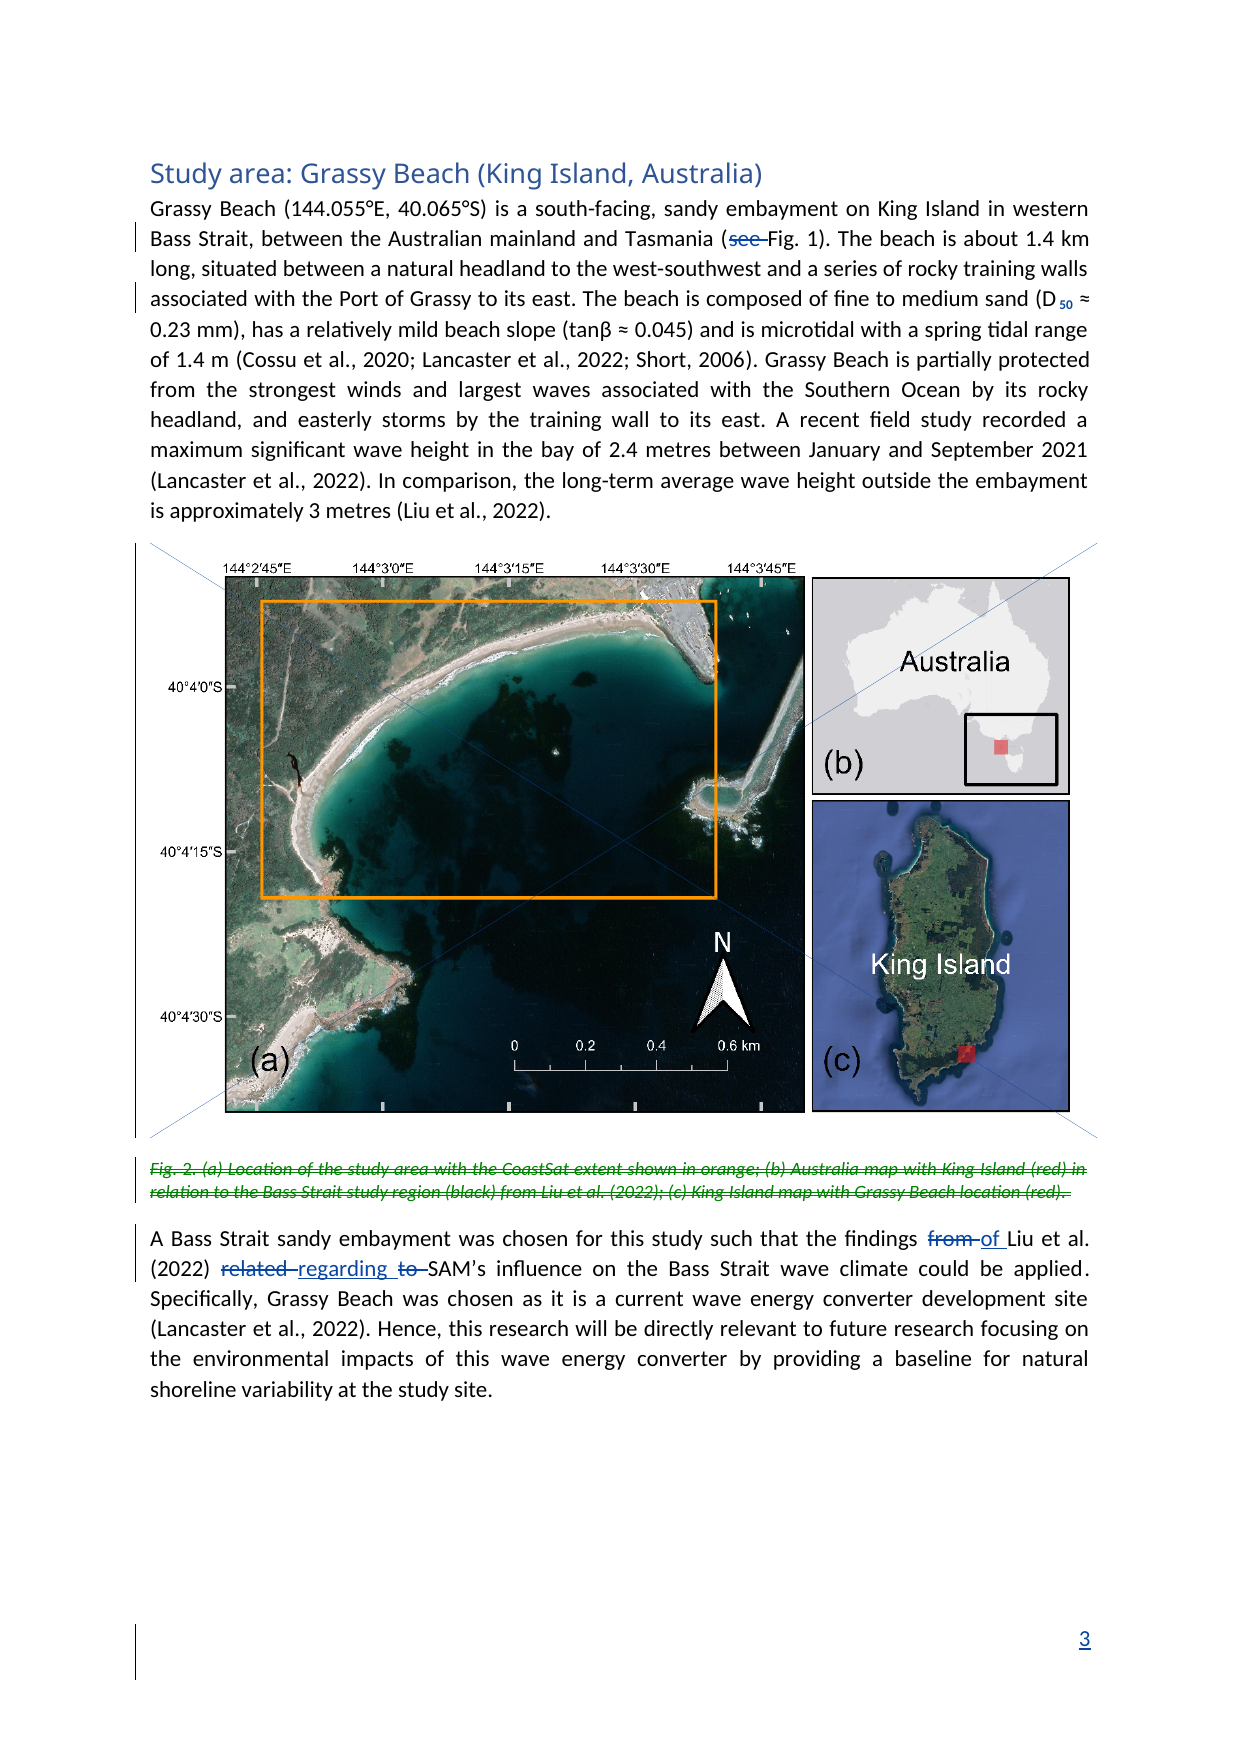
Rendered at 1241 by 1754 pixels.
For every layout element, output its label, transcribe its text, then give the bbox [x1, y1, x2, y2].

subtitle Study area: Grassy Beach (King Island, Australia) [150, 154, 1090, 191]
picture [151, 842, 1096, 1139]
text A Bass Strait sandy embayment was chosen for this study such that the findings Liu et al. (2022) SAM’s influence on the Bass Strait wave climate could be applied. Specifically, Grassy Beach was chosen as it is a current wave energy converter development site (Lancaster et al., 2022). Hence, this research will be directly relevant to future research focusing on the environmental impacts of this wave energy converter by providing a baseline for natural shoreline variability at the study site. [150, 1224, 1090, 1403]
text Grassy Beach (144.055°E, 40.065°S) is a south-facing, sandy embayment on King Island in western Bass Strait, between the Australian mainland and Tasmania (Fig. 1). The beach is about 1.4 km long, situated between a natural headland to the west-southwest and a series of rocky training walls associated with the Port of Grassy to its east. The beach is composed of fine to medium sand (D50 ≈ 0.23 mm), has a relatively mild beach slope (tanβ ≈ 0.045) and is microtidal with a spring tidal range of 1.4 m (Cossu et al., 2020; Lancaster et al., 2022; Short, 2006). Grassy Beach is partially protected from the strongest winds and largest waves associated with the Southern Ocean by its rocky headland, and easterly storms by the training wall to its east. A recent field study recorded a maximum significant wave height in the bay of 2.4 metres between January and September 2021 (Lancaster et al., 2022). In comparison, the long-term average wave height outside the embayment is approximately 3 metres (Liu et al., 2022). [150, 194, 1090, 524]
picture [150, 544, 622, 1137]
picture [151, 542, 1097, 839]
picture [625, 544, 1098, 1137]
